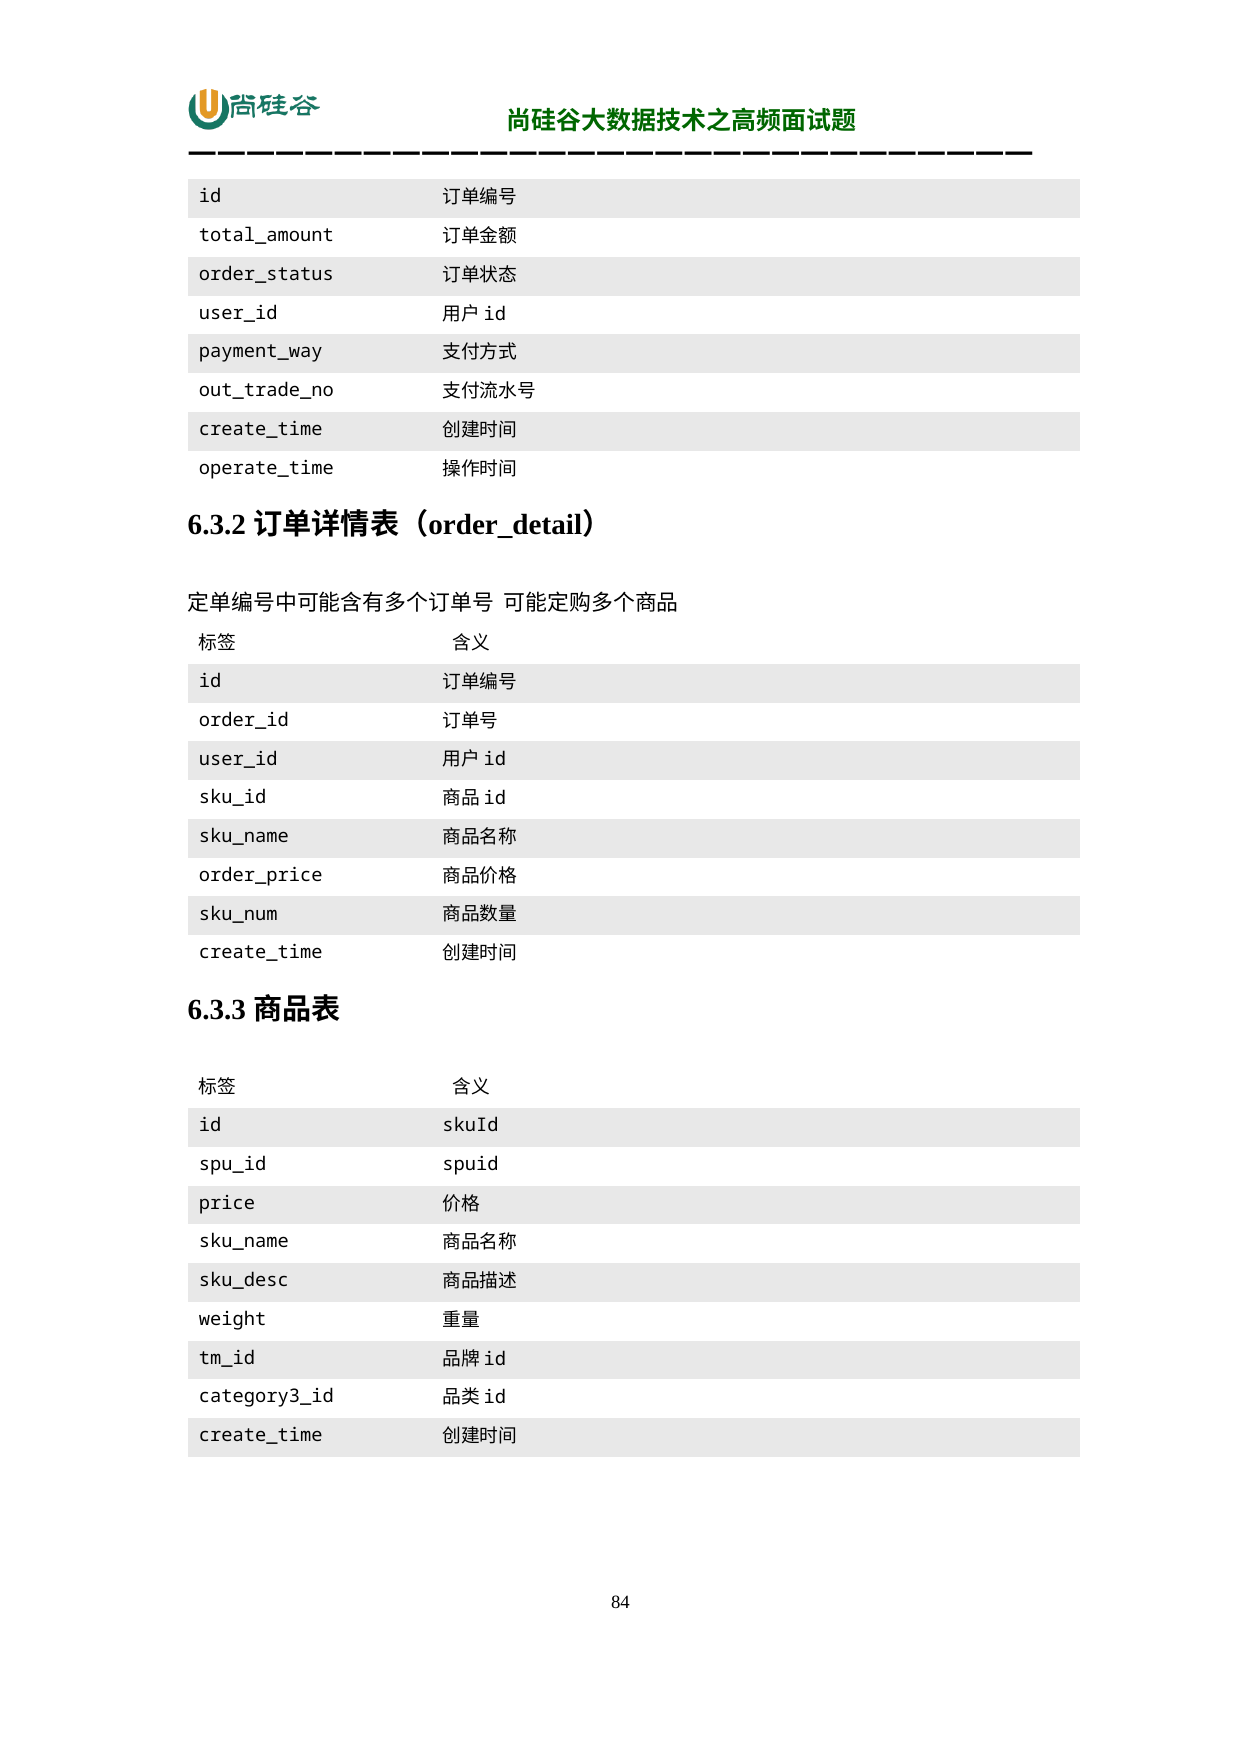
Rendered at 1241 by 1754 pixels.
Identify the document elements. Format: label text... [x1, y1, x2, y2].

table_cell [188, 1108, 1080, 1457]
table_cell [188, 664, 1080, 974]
subtitle 6.3.2 订单详情表（order_detail） [187, 489, 1053, 554]
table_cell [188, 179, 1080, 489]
subtitle 6.3.3 商品表 [187, 974, 1053, 1039]
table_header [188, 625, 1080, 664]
text 定单编号中可能含有多个订单号 可能定购多个商品 [187, 585, 1053, 617]
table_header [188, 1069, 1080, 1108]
